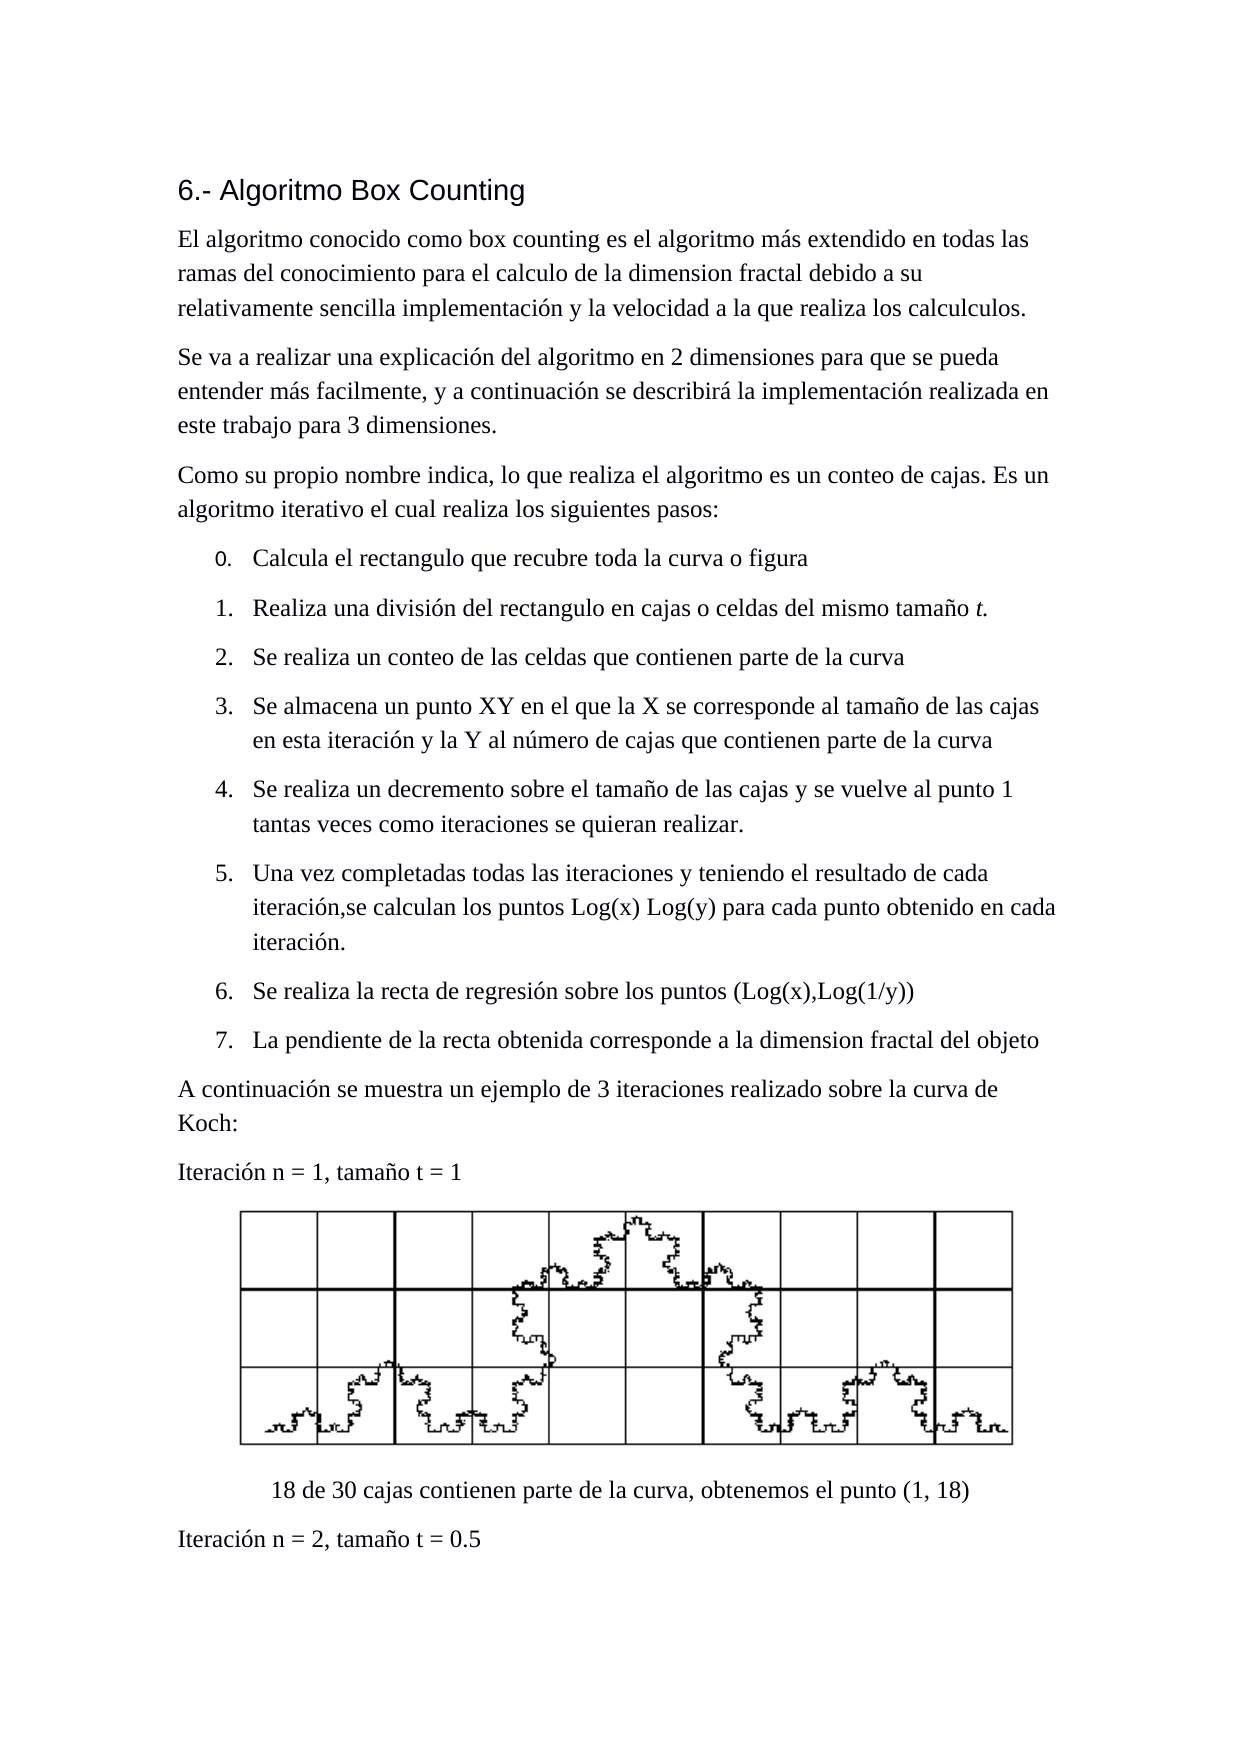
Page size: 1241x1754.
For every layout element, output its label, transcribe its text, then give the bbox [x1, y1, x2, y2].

text 6.- Algoritmo Box Counting [177, 173, 1063, 206]
list Se almacena un punto XY en el que la X se corresponde al tamaño de las cajas en esta iteración y la Y al número de cajas que contienen parte de la curva [215, 691, 1063, 754]
list Realiza una división del rectangulo en cajas o celdas del mismo tamaño t. [215, 593, 1063, 621]
picture [237, 1208, 1018, 1450]
list La pendiente de la recta obtenida corresponde a la dimension fractal del objeto [215, 1025, 1063, 1054]
text Como su propio nombre indica, lo que realiza el algoritmo es un conteo de cajas. Es un algoritmo iterativo el cual realiza los siguientes pasos: [177, 460, 1063, 523]
list Calcula el rectangulo que recubre toda la curva o figura [215, 543, 1063, 572]
list Se realiza un decremento sobre el tamaño de las cajas y se vuelve al punto 1 tantas veces como iteraciones se quieran realizar. [215, 774, 1063, 837]
list Se realiza un conteo de las celdas que contienen parte de la curva [215, 642, 1063, 670]
text Iteración n = 1, tamaño t = 1 [177, 1157, 1063, 1186]
list Una vez completadas todas las iteraciones y teniendo el resultado de cada iteración,se calculan los puntos Log(x) Log(y) para cada punto obtenido en cada iteración. [215, 858, 1063, 956]
text Se va a realizar una explicación del algoritmo en 2 dimensiones para que se pueda entender más facilmente, y a continuación se describirá la implementación realizada en este trabajo para 3 dimensiones. [177, 342, 1063, 439]
text Iteración n = 2, tamaño t = 0.5 [177, 1524, 1063, 1553]
text A continuación se muestra un ejemplo de 3 iteraciones realizado sobre la curva de Koch: [177, 1074, 1063, 1137]
list Se realiza la recta de regresión sobre los puntos (Log(x),Log(1/y)) [215, 976, 1063, 1004]
text El algoritmo conocido como box counting es el algoritmo más extendido en todas las ramas del conocimiento para el calculo de la dimension fractal debido a su relativamente sencilla implementación y la velocidad a la que realiza los calculculos. [177, 224, 1063, 321]
